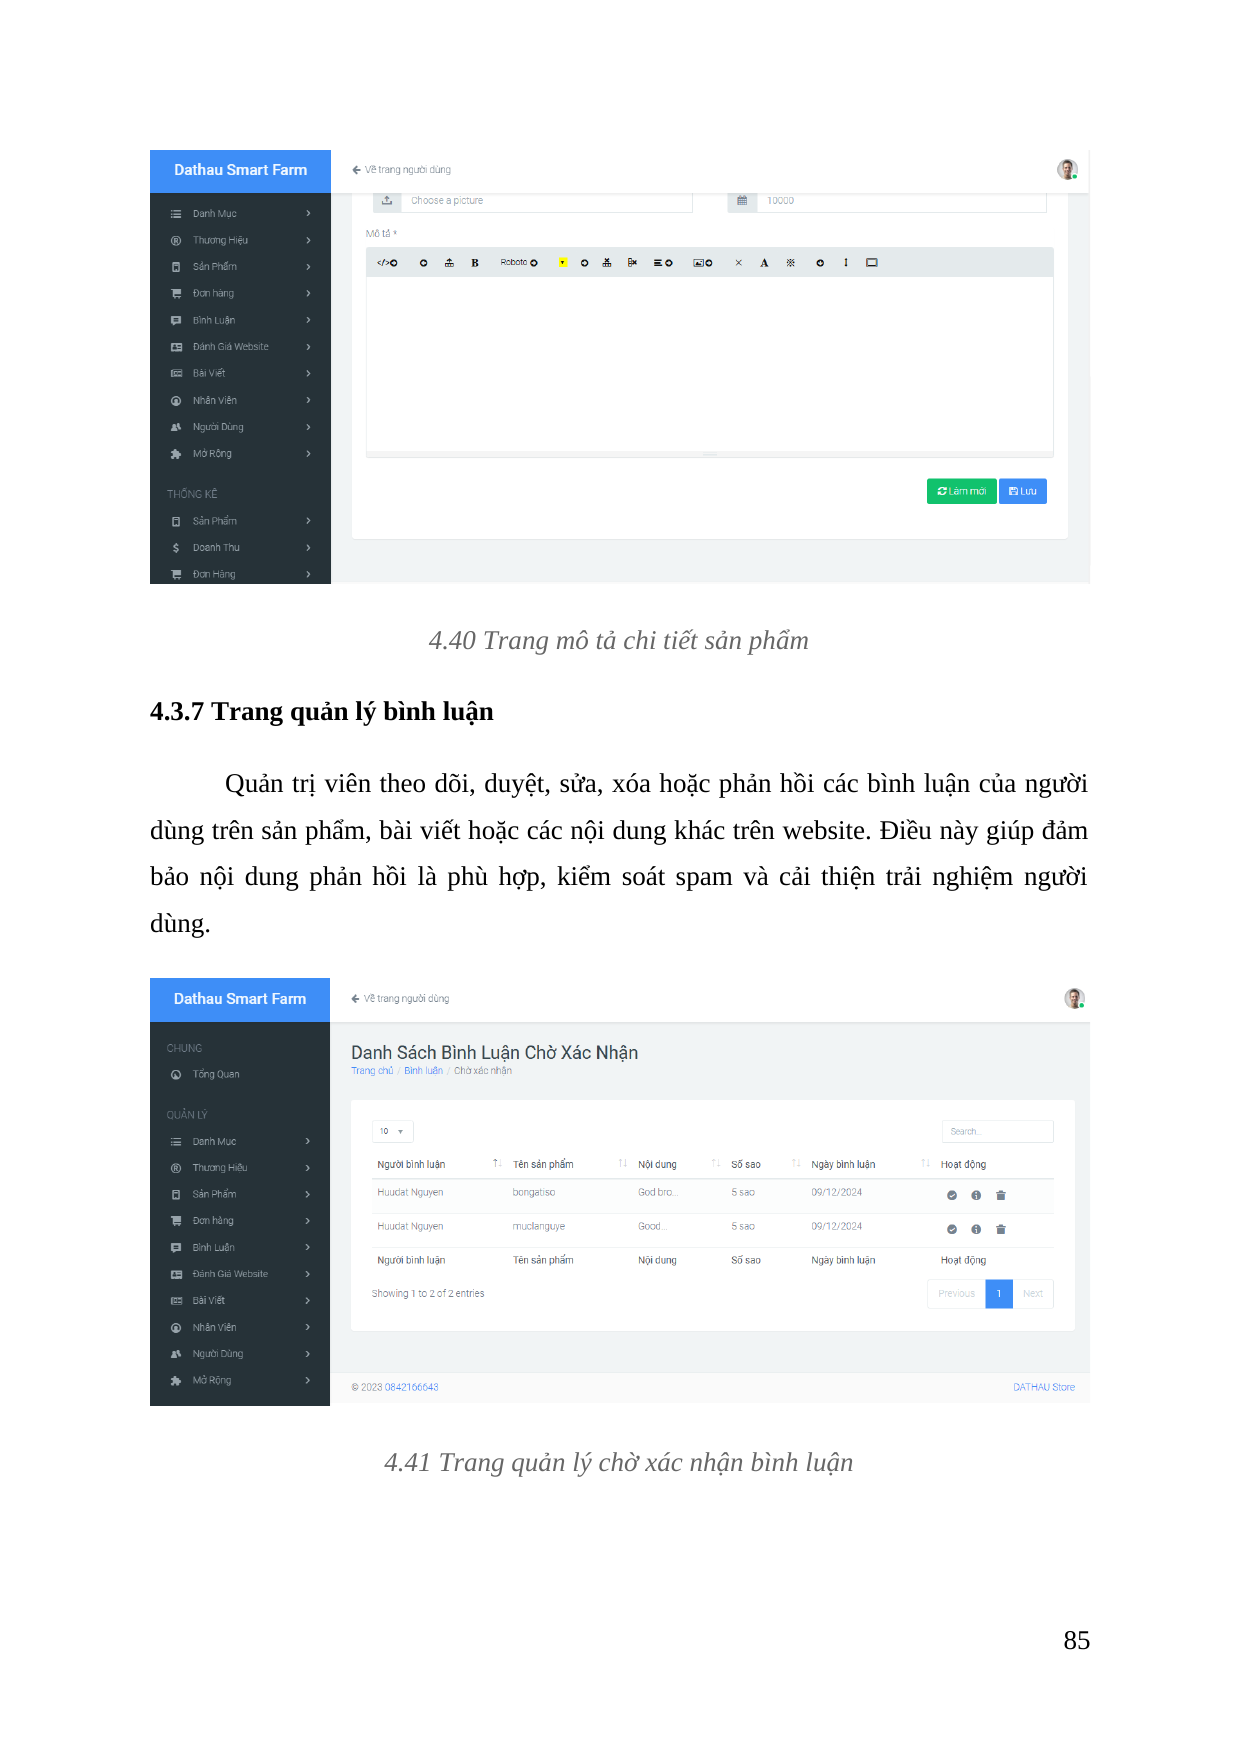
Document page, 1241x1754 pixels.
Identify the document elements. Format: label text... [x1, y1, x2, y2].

text Quản trị viên theo dõi, duyệt, sửa, xóa hoặc phản hồi các bình luận của người dùng trên sản phẩm, bài viết hoặc các nội dung khác trên website. Điều này giúp đảm bảo nội dung phản hồi là phù hợp, kiểm soát spam và cải thiện trải nghiệm người dùng. [150, 767, 1090, 938]
picture [150, 150, 1091, 584]
subtitle 4.3.7 Trang quản lý bình luận [150, 696, 1090, 727]
subtitle 4.40 Trang mô tả chi tiết sản phẩm [150, 624, 1090, 655]
picture [150, 978, 1091, 1406]
subtitle 4.41 Trang quản lý chờ xác nhận bình luận [150, 1446, 1090, 1478]
